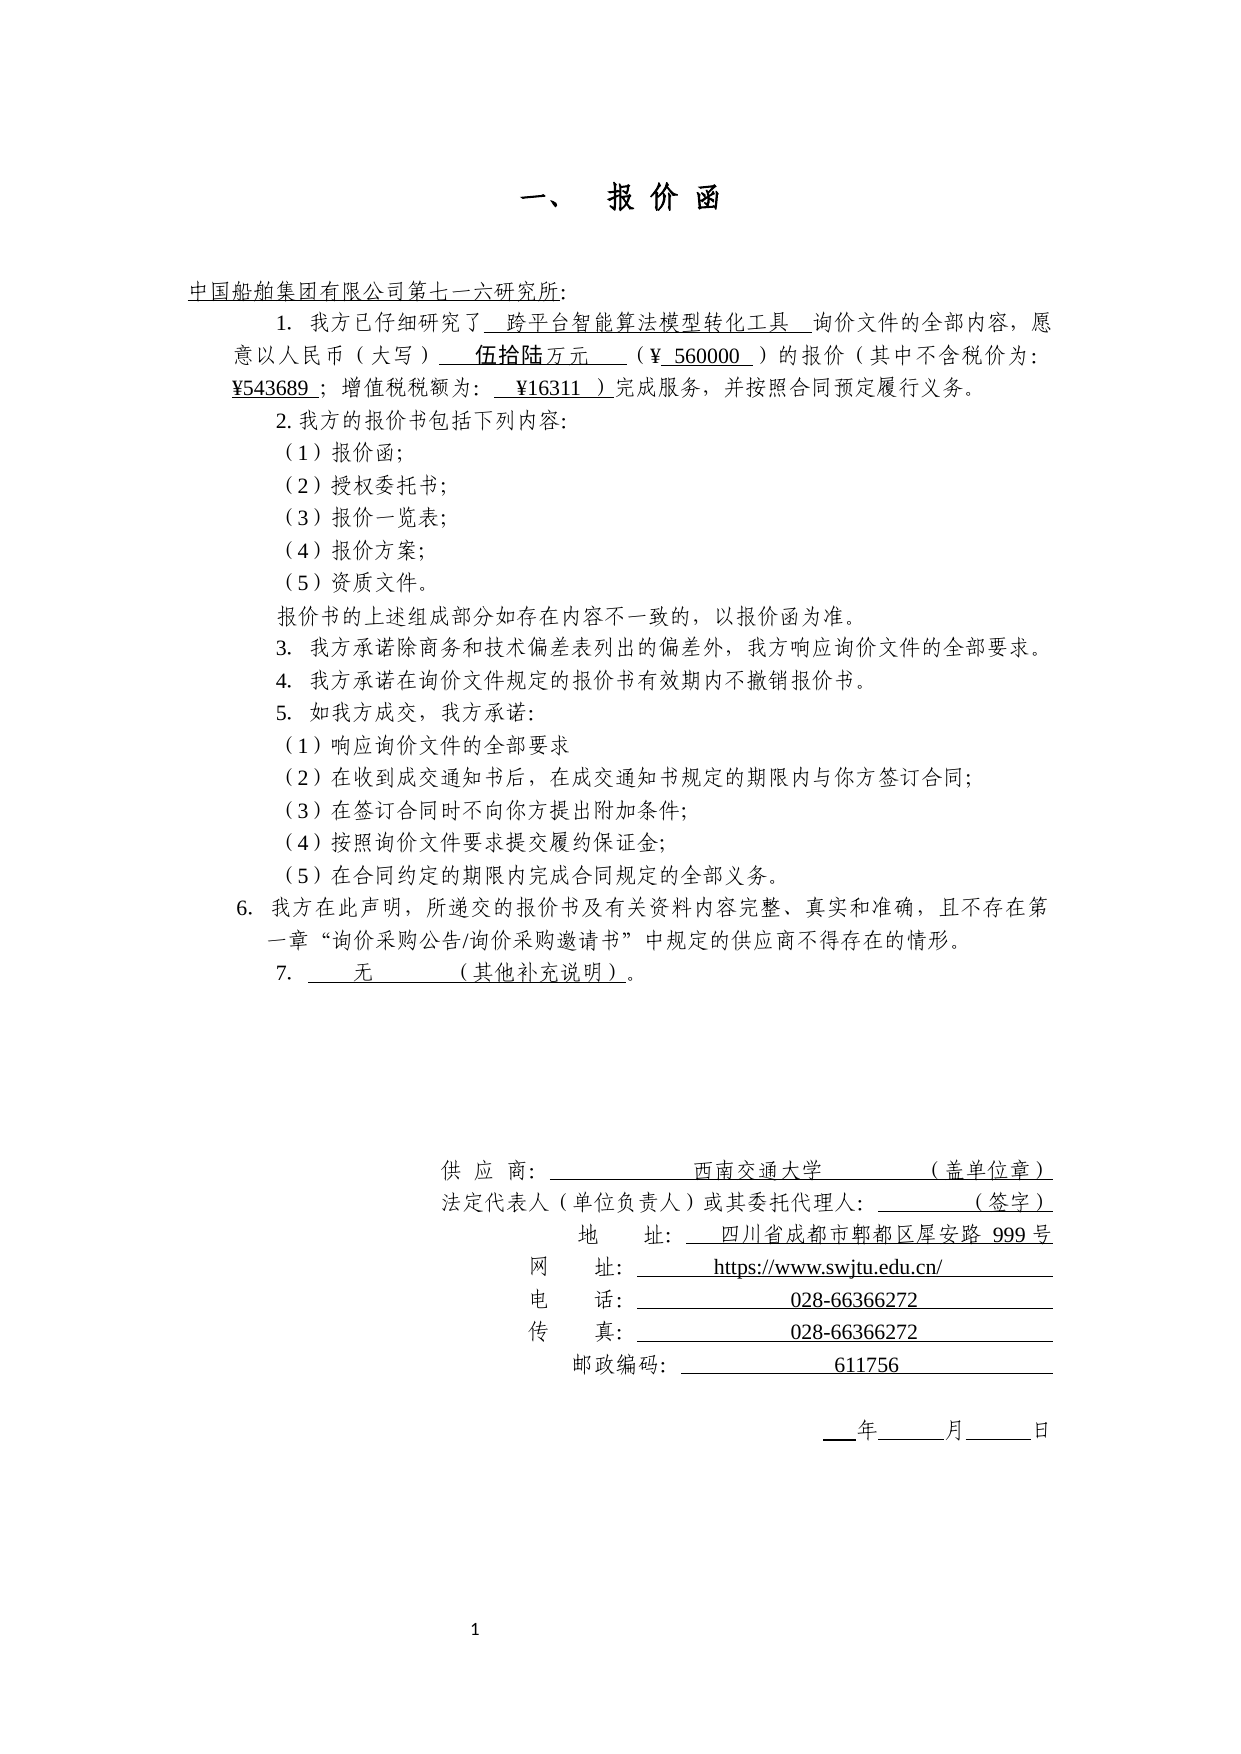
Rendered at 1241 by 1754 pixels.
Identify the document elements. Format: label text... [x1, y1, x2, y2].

text 报价书的上述组成部分如存在内容不一致的，以报价函为准。 [232, 598, 1053, 631]
subtitle 报 价 函 [187, 162, 1053, 227]
text 电 话： 028-66366272 [187, 1282, 1053, 1315]
text 5．如我方成交，我方承诺： [232, 696, 1053, 728]
text （2）在收到成交通知书后，在成交通知书规定的期限内与你方签订合同； [232, 761, 1053, 793]
text 3．我方承诺除商务和技术偏差表列出的偏差外，我方响应询价文件的全部要求。 [232, 631, 1053, 663]
text （2）授权委托书； [232, 468, 1053, 501]
text （4）报价方案； [232, 533, 1053, 566]
text （1）响应询价文件的全部要求 [232, 728, 1053, 761]
text 传 真： 028-66366272 [187, 1315, 1053, 1347]
text （4）按照询价文件要求提交履约保证金； [232, 826, 1053, 858]
text （5）资质文件。 [232, 566, 1053, 598]
text （5）在合同约定的期限内完成合同规定的全部义务。 [232, 858, 1053, 891]
text 法定代表人（单位负责人）或其委托代理人： （签字） [187, 1185, 1053, 1217]
text 7． 无 （其他补充说明）。 [232, 956, 1053, 988]
text 1．我方已仔细研究了 跨平台智能算法模型转化工具 询价文件的全部内容，愿意以人民币（大写） 伍拾陆万元 （¥ 560000 ）的报价（其中不含税价为： ¥543689 ；增值税税额为： ¥16311 ）完成服务，并按照合同预定履行义务。 [232, 306, 1053, 403]
text 2. 我方的报价书包括下列内容： [232, 403, 1053, 436]
text 4．我方承诺在询价文件规定的报价书有效期内不撤销报价书。 [232, 663, 1053, 696]
text 年 月 日 [187, 1412, 1053, 1445]
text 中国船舶集团有限公司第七一六研究所： [187, 273, 1053, 306]
text （3）在签订合同时不向你方提出附加条件； [232, 793, 1053, 826]
text 地 址： 四川省成都市郫都区犀安路 999 号 [187, 1217, 1053, 1250]
text 邮政编码： 611756 [187, 1347, 1053, 1380]
text （1）报价函； [232, 436, 1053, 468]
text （3）报价一览表； [232, 501, 1053, 533]
text 供 应 商： 西南交通大学 （盖单位章） [187, 1152, 1053, 1185]
text 6．我方在此声明，所递交的报价书及有关资料内容完整、真实和准确，且不存在第一章“询价采购公告/询价采购邀请书”中规定的供应商不得存在的情形。 [236, 891, 1053, 956]
text 网 址： https://www.swjtu.edu.cn/ [187, 1250, 1053, 1282]
